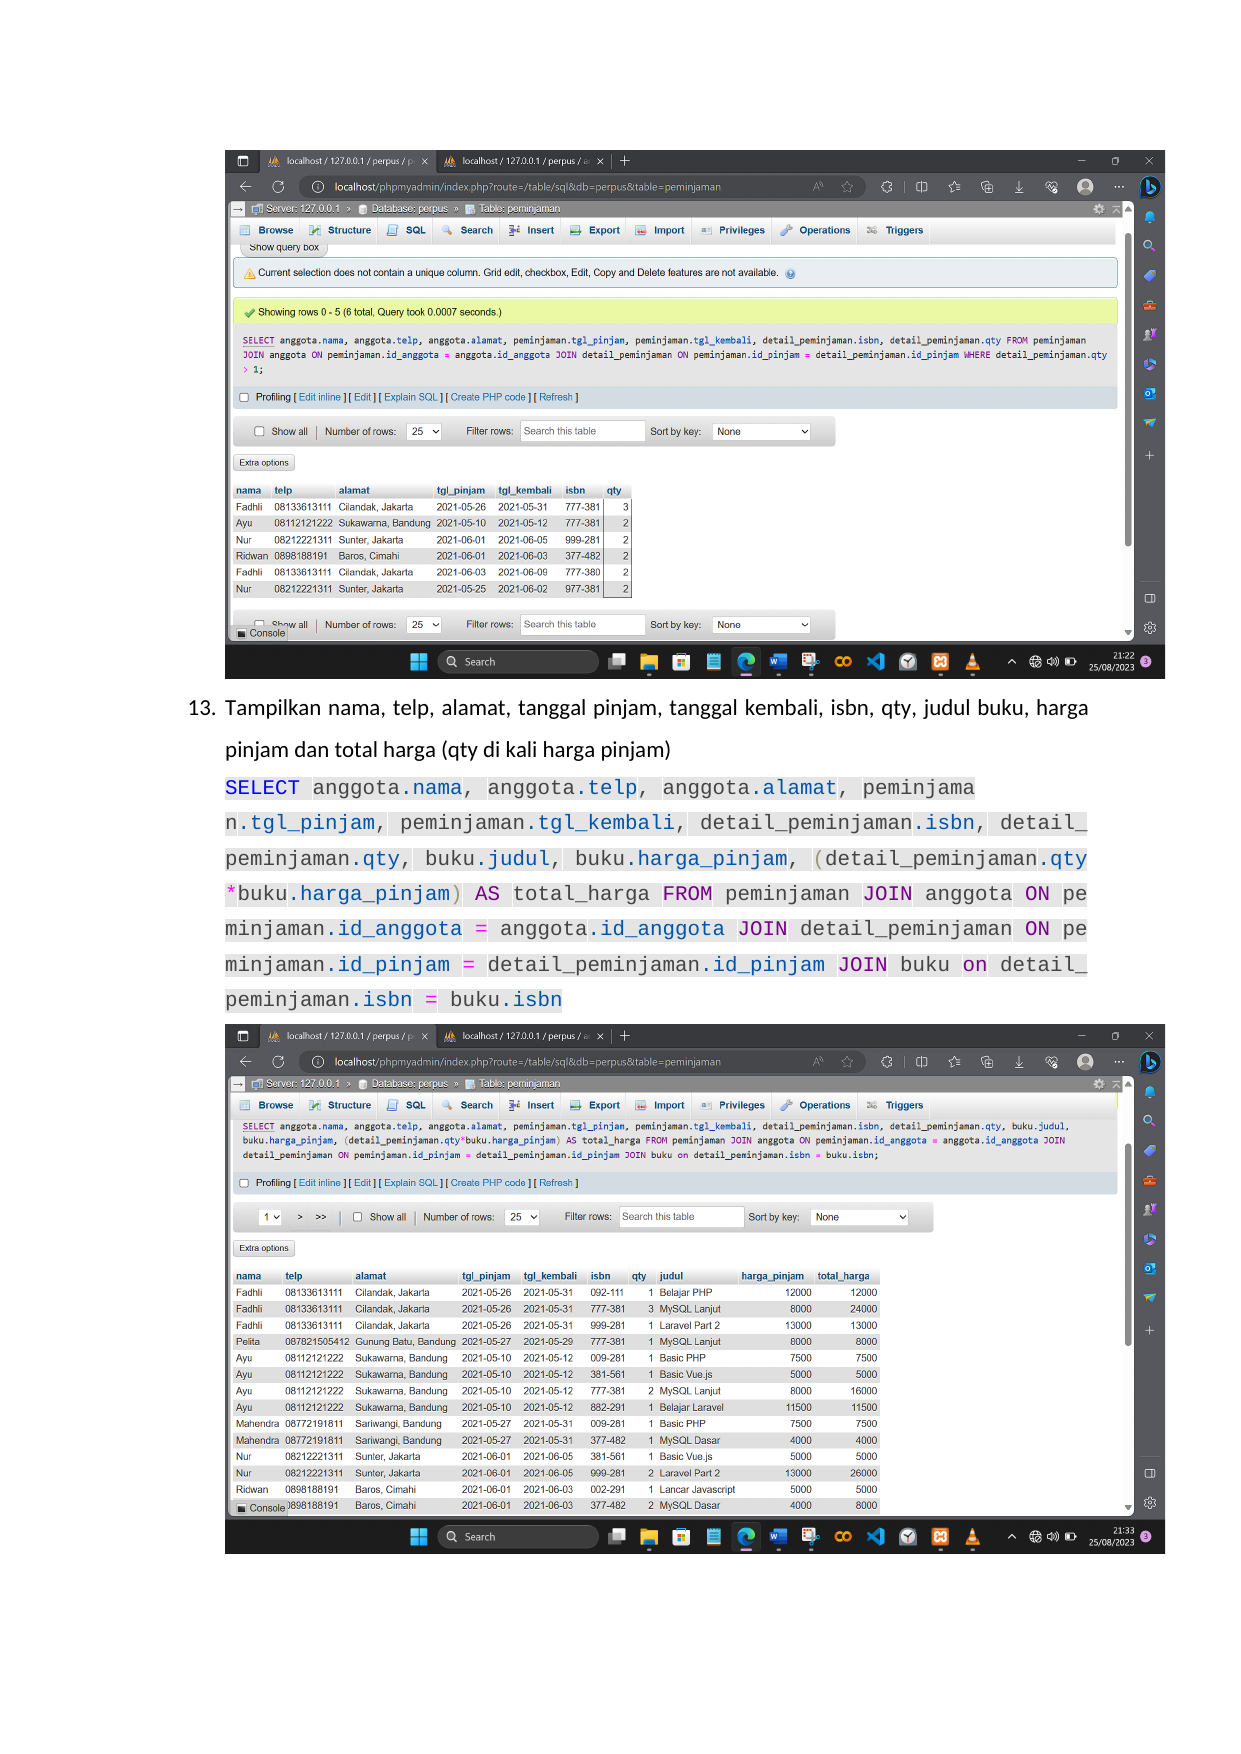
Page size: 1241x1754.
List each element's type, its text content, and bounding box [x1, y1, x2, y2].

list Tampilkan nama, telp, alamat, tanggal pinjam, tanggal kembali, isbn, qty, judul buku, harga pinjam dan total harga (qty di kali harga pinjam) [187, 693, 1090, 763]
picture [225, 150, 1166, 679]
list SELECT anggota.nama, anggota.telp, anggota.alamat, peminjaman.tgl_pinjam, peminjaman.tgl_kembali, detail_peminjaman.isbn, detail_peminjaman.qty, buku.judul, buku.harga_pinjam, (detail_peminjaman.qty*buku.harga_pinjam) AS total_harga FROM peminjaman JOIN anggota ON peminjaman.id_anggota = anggota.id_anggota JOIN detail_peminjaman ON peminjaman.id_pinjam = detail_peminjaman.id_pinjam JOIN buku on detail_peminjaman.isbn = buku.isbn [225, 777, 1090, 1013]
picture [225, 1024, 1166, 1554]
